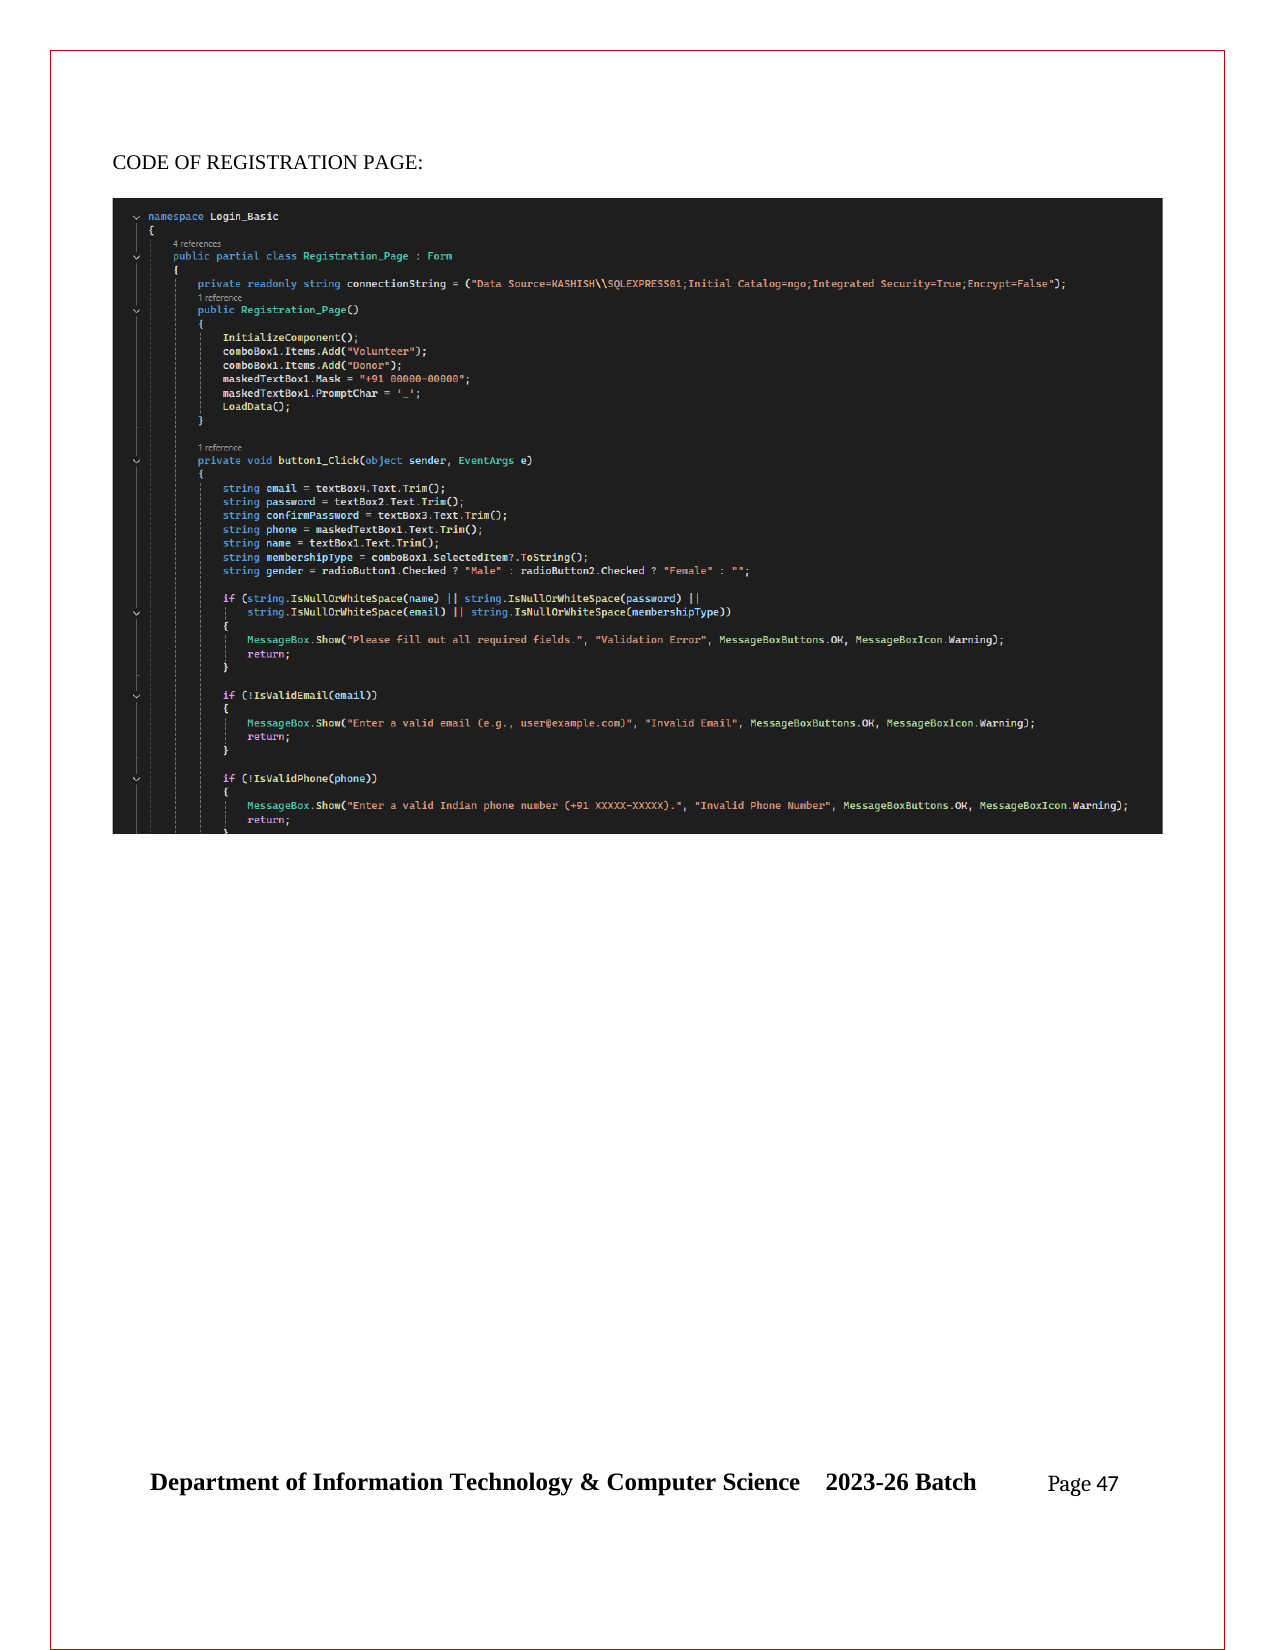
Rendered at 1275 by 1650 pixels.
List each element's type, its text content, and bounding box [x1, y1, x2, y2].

text CODE OF REGISTRATION PAGE: [112, 150, 1162, 174]
picture [112, 198, 1163, 834]
